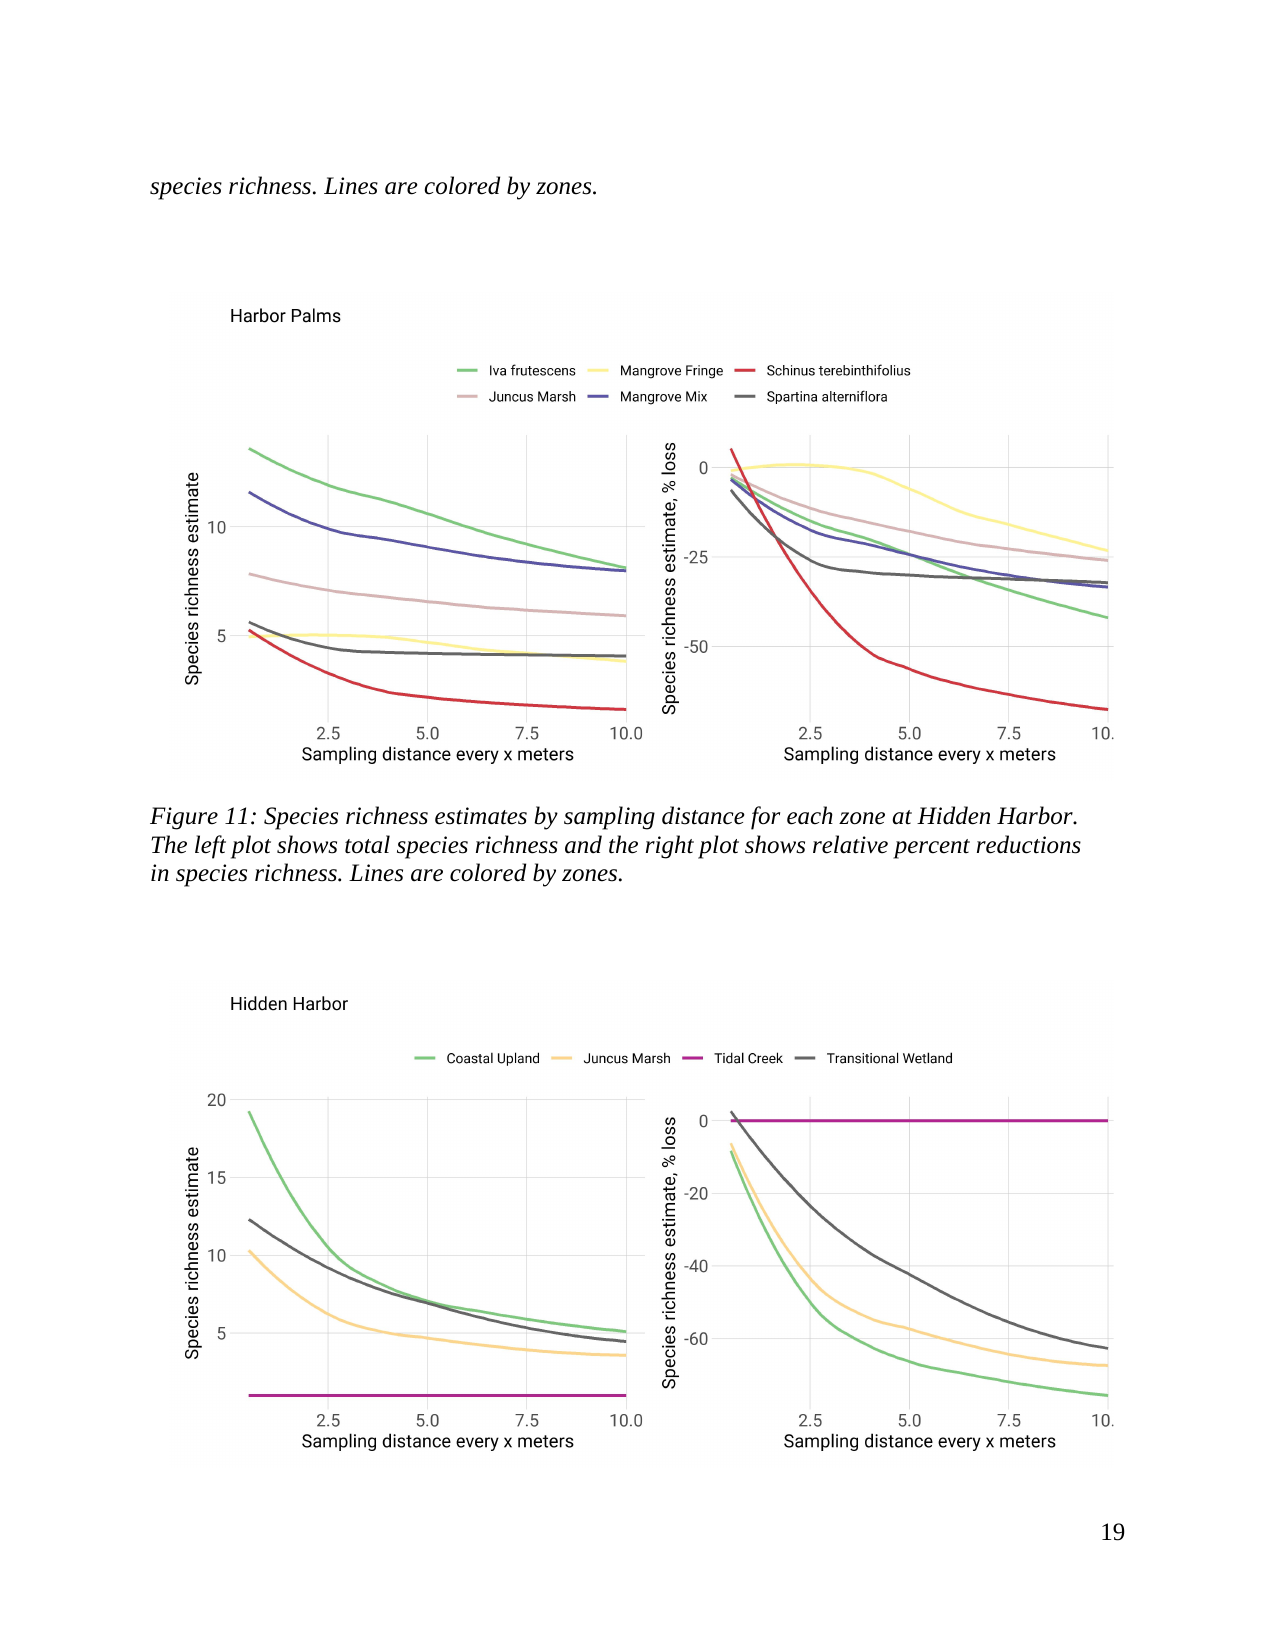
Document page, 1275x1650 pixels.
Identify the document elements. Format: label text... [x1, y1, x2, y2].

picture [168, 292, 1114, 781]
table_header Figure 11: Species richness estimates by sampling distance for each zone at Hidden Harbor. The left plot shows total species richness and the right plot shows relative percent reductions in species richness. Lines are colored by zones. [139, 293, 1114, 900]
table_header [139, 980, 1114, 1489]
picture [168, 980, 1114, 1468]
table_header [139, 150, 1114, 212]
